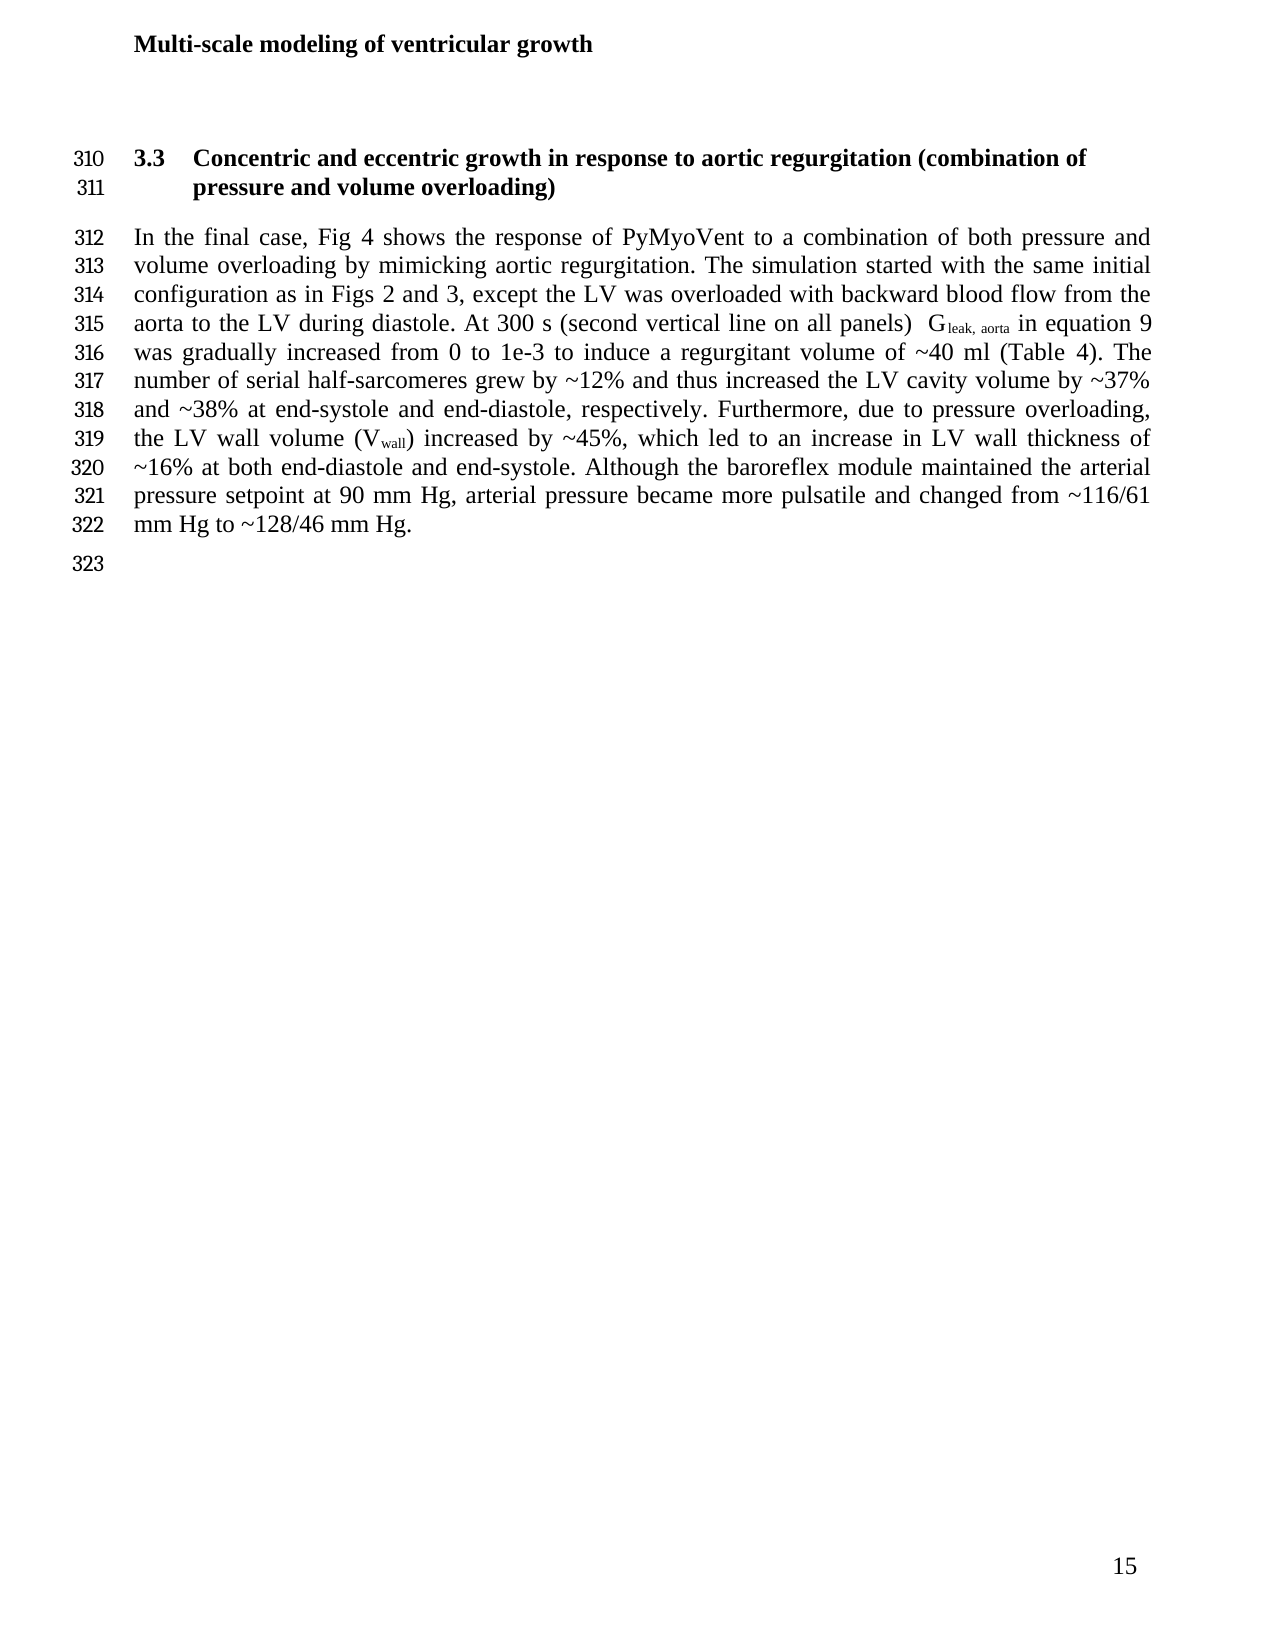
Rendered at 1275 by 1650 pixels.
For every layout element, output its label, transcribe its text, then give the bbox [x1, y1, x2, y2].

subtitle Concentric and eccentric growth in response to aortic regurgitation (combination of pressure and volume overloading) [133, 143, 1152, 201]
